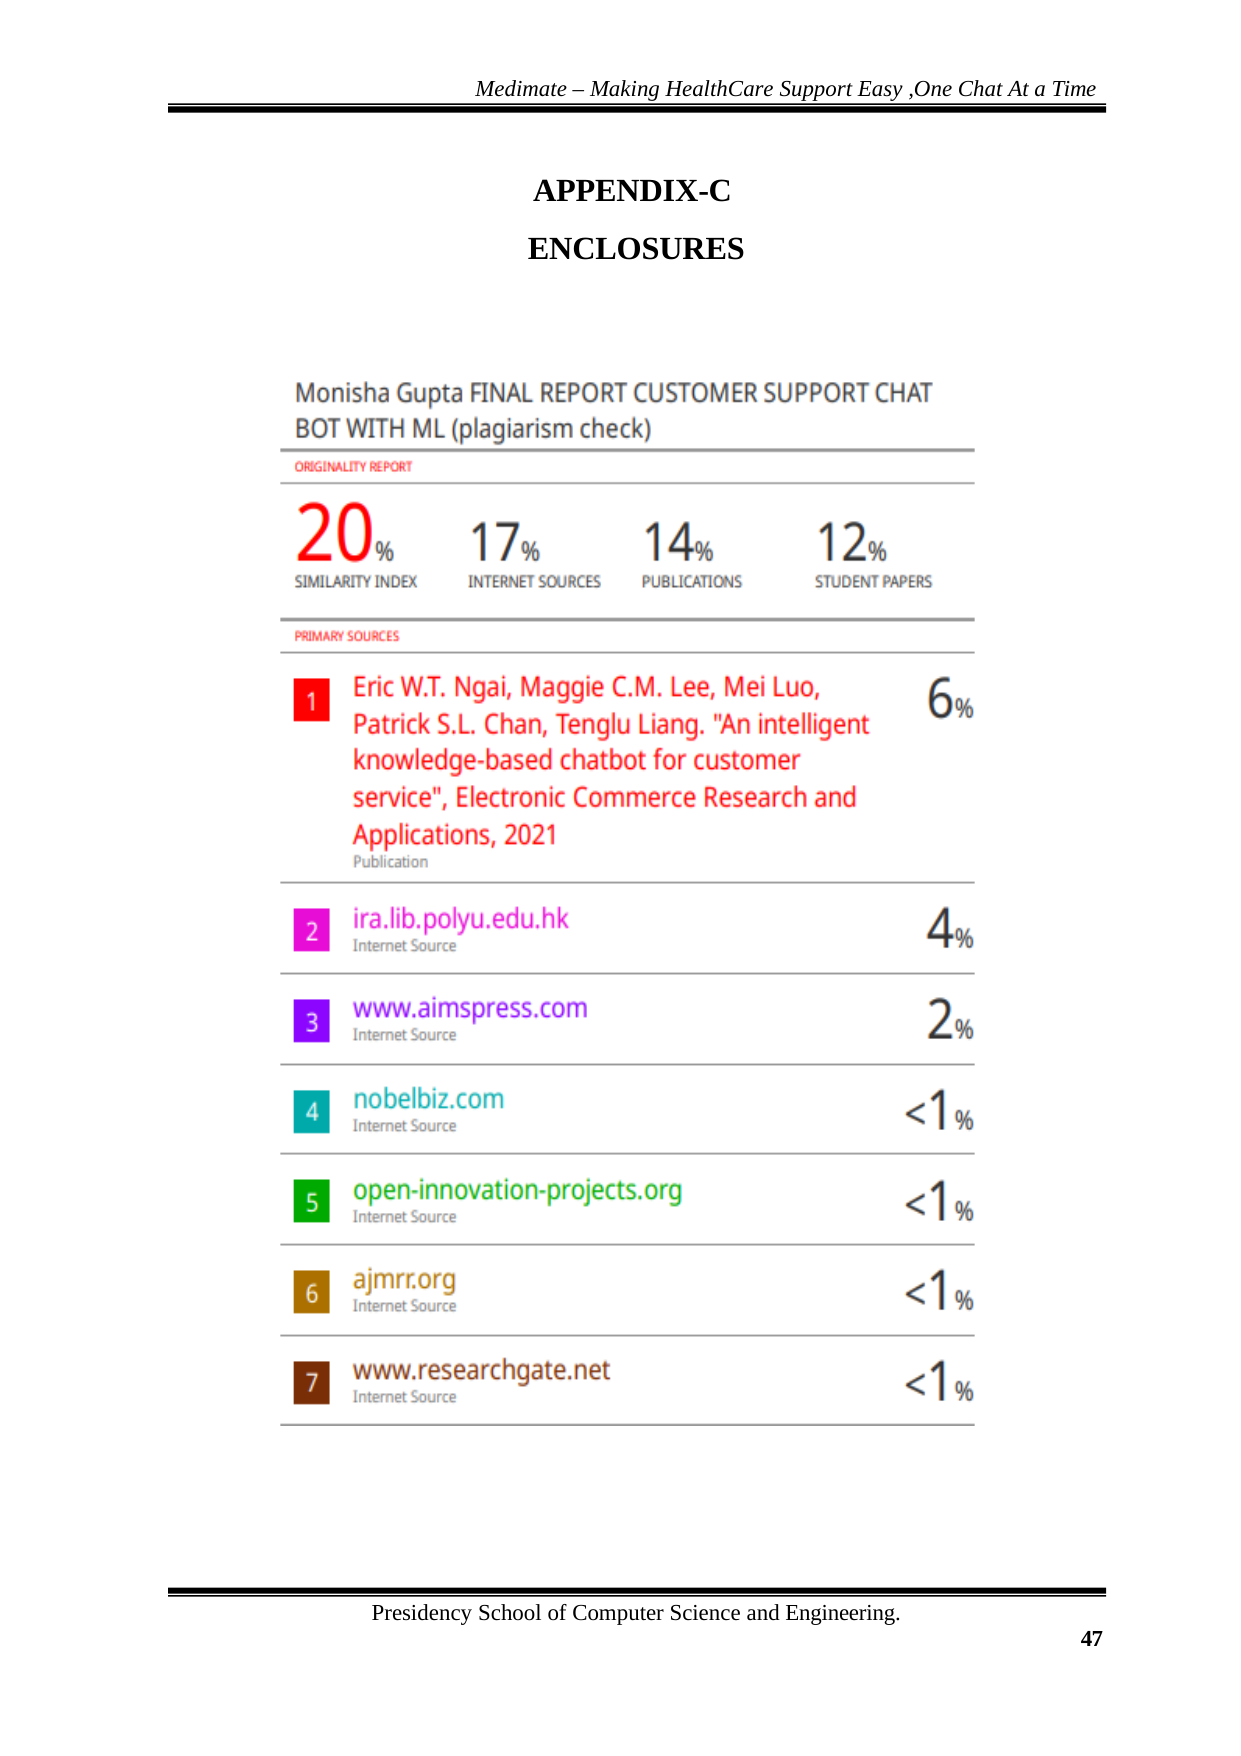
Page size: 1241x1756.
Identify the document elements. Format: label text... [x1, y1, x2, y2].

subtitle APPENDIX-C ENCLOSURES [516, 172, 749, 266]
picture [280, 381, 975, 1426]
